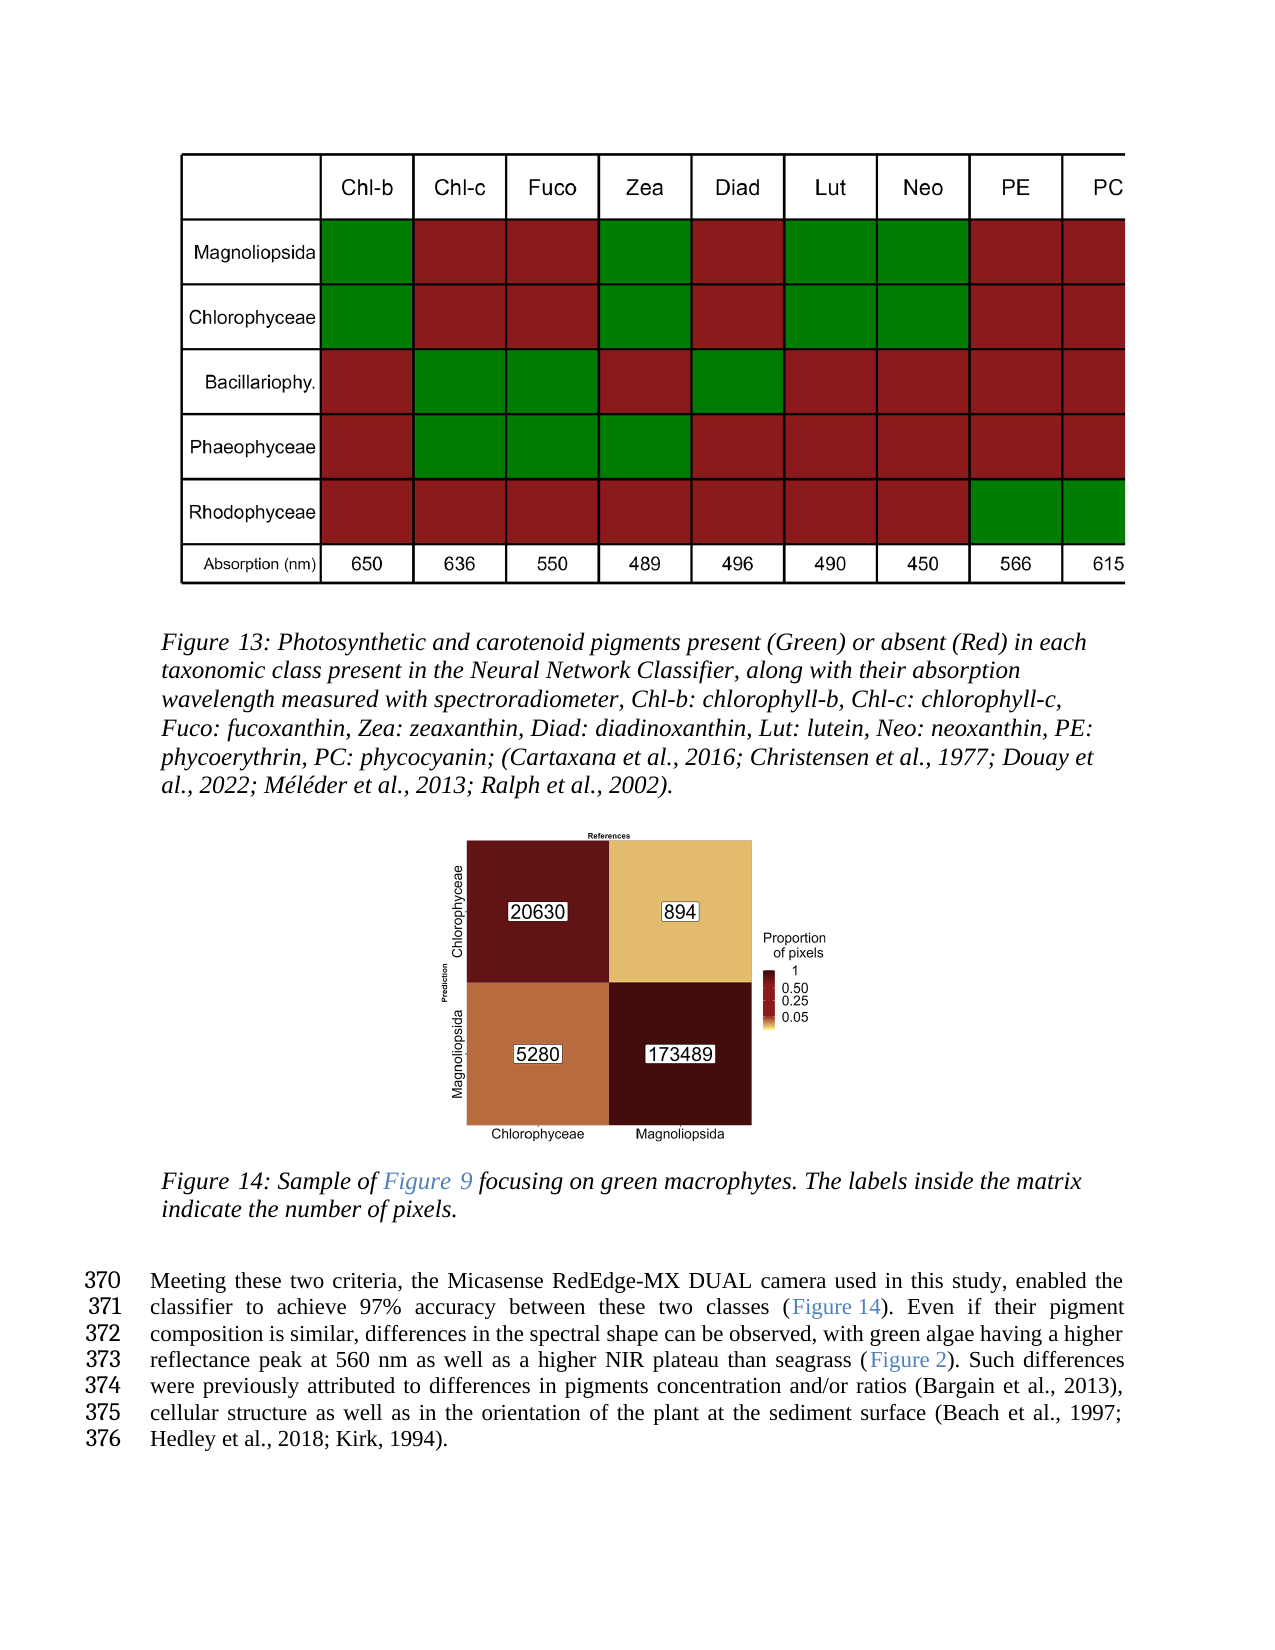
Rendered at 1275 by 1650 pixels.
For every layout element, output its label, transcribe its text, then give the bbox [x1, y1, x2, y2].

picture [415, 827, 860, 1145]
table_header Figure 14: Sample of Figure 9 focusing on green macrophytes. The labels inside the matrix indicate the number of pixels. [150, 824, 1125, 1248]
table_header Figure 13: Photosynthetic and carotenoid pigments present (Green) or absent (Red) in each taxonomic class present in the Neural Network Classifier, along with their absorption wavelength measured with spectroradiometer, Chl-b: chlorophyll-b, Chl-c: chlorophyll-c, Fuco: fucoxanthin, Zea: zeaxanthin, Diad: diadinoxanthin, Lut: lutein, Neo: neoxanthin, PE: phycoerythrin, PC: phycocyanin; (Cartaxana et al., 2016; Christensen et al., 1977; Douay et al., 2022; Méléder et al., 2013; Ralph et al., 2002). [150, 150, 1125, 824]
text Meeting these two criteria, the Micasense RedEdge-MX DUAL camera used in this study, enabled the classifier to achieve 97% accuracy between these two classes (Figure 14). Even if their pigment composition is similar, differences in the spectral shape can be observed, with green algae having a higher reflectance peak at 560 nm as well as a higher NIR plateau than seagrass (Figure 2). Such differences were previously attributed to differences in pigments concentration and/or ratios (Bargain et al., 2013), cellular structure as well as in the orientation of the plant at the sediment surface (Beach et al., 1997; Hedley et al., 2018; Kirk, 1994). [150, 1267, 1125, 1452]
picture [180, 153, 1125, 606]
